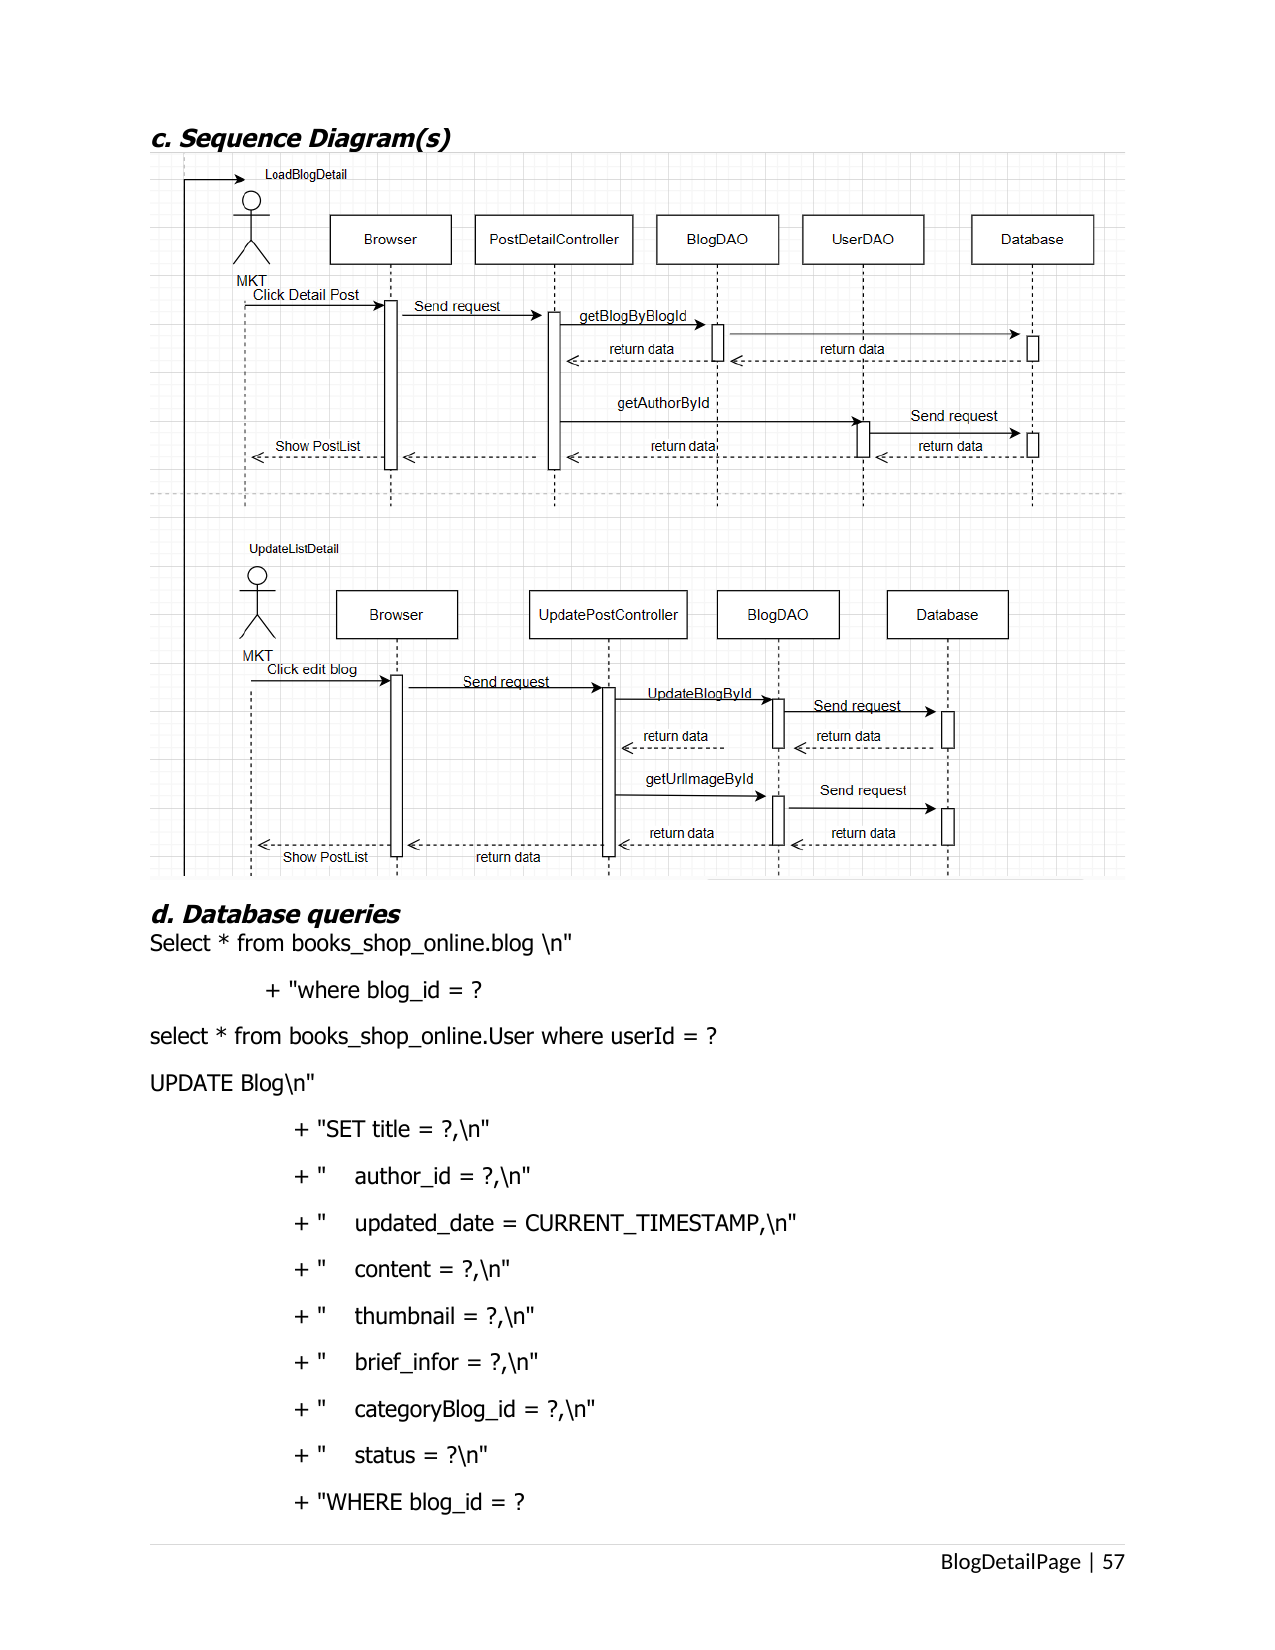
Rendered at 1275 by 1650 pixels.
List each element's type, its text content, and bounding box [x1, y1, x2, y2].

text + " categoryBlog_id = ?,\n" [150, 1394, 1125, 1422]
text + " content = ?,\n" [150, 1254, 1125, 1282]
subtitle c. Sequence Diagram(s) [150, 122, 1125, 152]
text + " brief_infor = ?,\n" [150, 1348, 1125, 1375]
text select * from books_shop_online.User where userId = ? [150, 1022, 1125, 1049]
text + " updated_date = CURRENT_TIMESTAMP,\n" [150, 1208, 1125, 1236]
text + "SET title = ?,\n" [150, 1115, 1125, 1143]
text + " author_id = ?,\n" [150, 1161, 1125, 1189]
text + " status = ?\n" [150, 1441, 1125, 1468]
text + "WHERE blog_id = ? [150, 1487, 1125, 1515]
text Select * from books_shop_online.blog \n" [150, 929, 1125, 956]
text + " thumbnail = ?,\n" [150, 1301, 1125, 1329]
text + "where blog_id = ? [150, 975, 1125, 1003]
subtitle d. Database queries [150, 898, 1125, 929]
text UPDATE Blog\n" [150, 1068, 1125, 1096]
picture [150, 152, 1125, 880]
